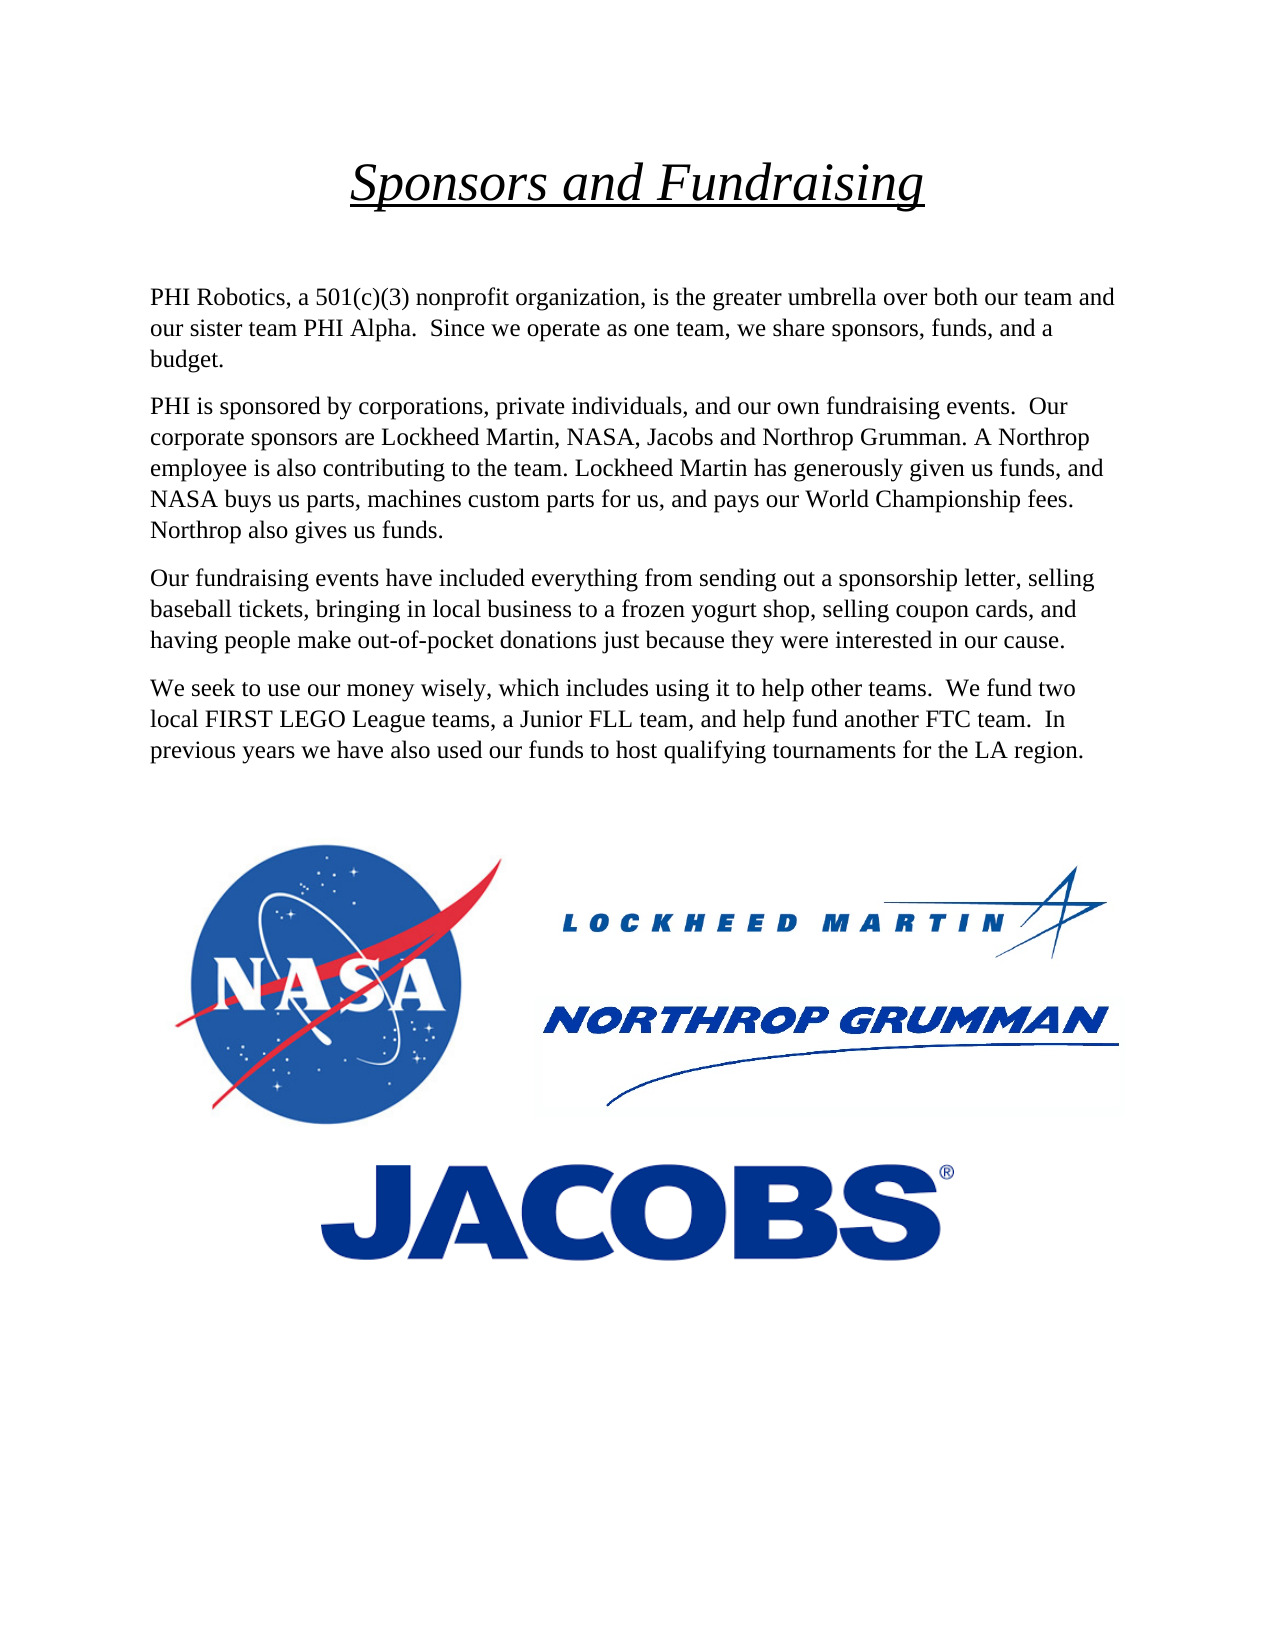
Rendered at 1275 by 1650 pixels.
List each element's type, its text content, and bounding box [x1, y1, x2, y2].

text We seek to use our money wisely, which includes using it to help other teams. We fund two local FIRST LEGO League teams, a Junior FLL team, and help fund another FTC team. In previous years we have also used our funds to host qualifying tournaments for the LA region. [150, 673, 1125, 764]
text Sponsors and Fundraising [150, 150, 1125, 212]
picture [534, 996, 1125, 1117]
picture [150, 829, 520, 1149]
text PHI Robotics, a 501(c)(3) nonprofit organization, is the greater umbrella over both our team and our sister team PHI Alpha. Since we operate as one team, we share sponsors, funds, and a budget. [150, 282, 1125, 372]
picture [321, 1164, 954, 1262]
picture [536, 856, 1125, 973]
text PHI is sponsored by corporations, private individuals, and our own fundraising events. Our corporate sponsors are Lockheed Martin, NASA, Jacobs and Northrop Grumman. A Northrop employee is also contributing to the team. Lockheed Martin has generously given us funds, and NASA buys us parts, machines custom parts for us, and pays our World Championship fees. Northrop also gives us funds. [150, 391, 1125, 544]
text Our fundraising events have included everything from sending out a sponsorship letter, selling baseball tickets, bringing in local business to a frozen yogurt shop, selling coupon cards, and having people make out-of-pocket donations just because they were interested in our cause. [150, 563, 1125, 654]
